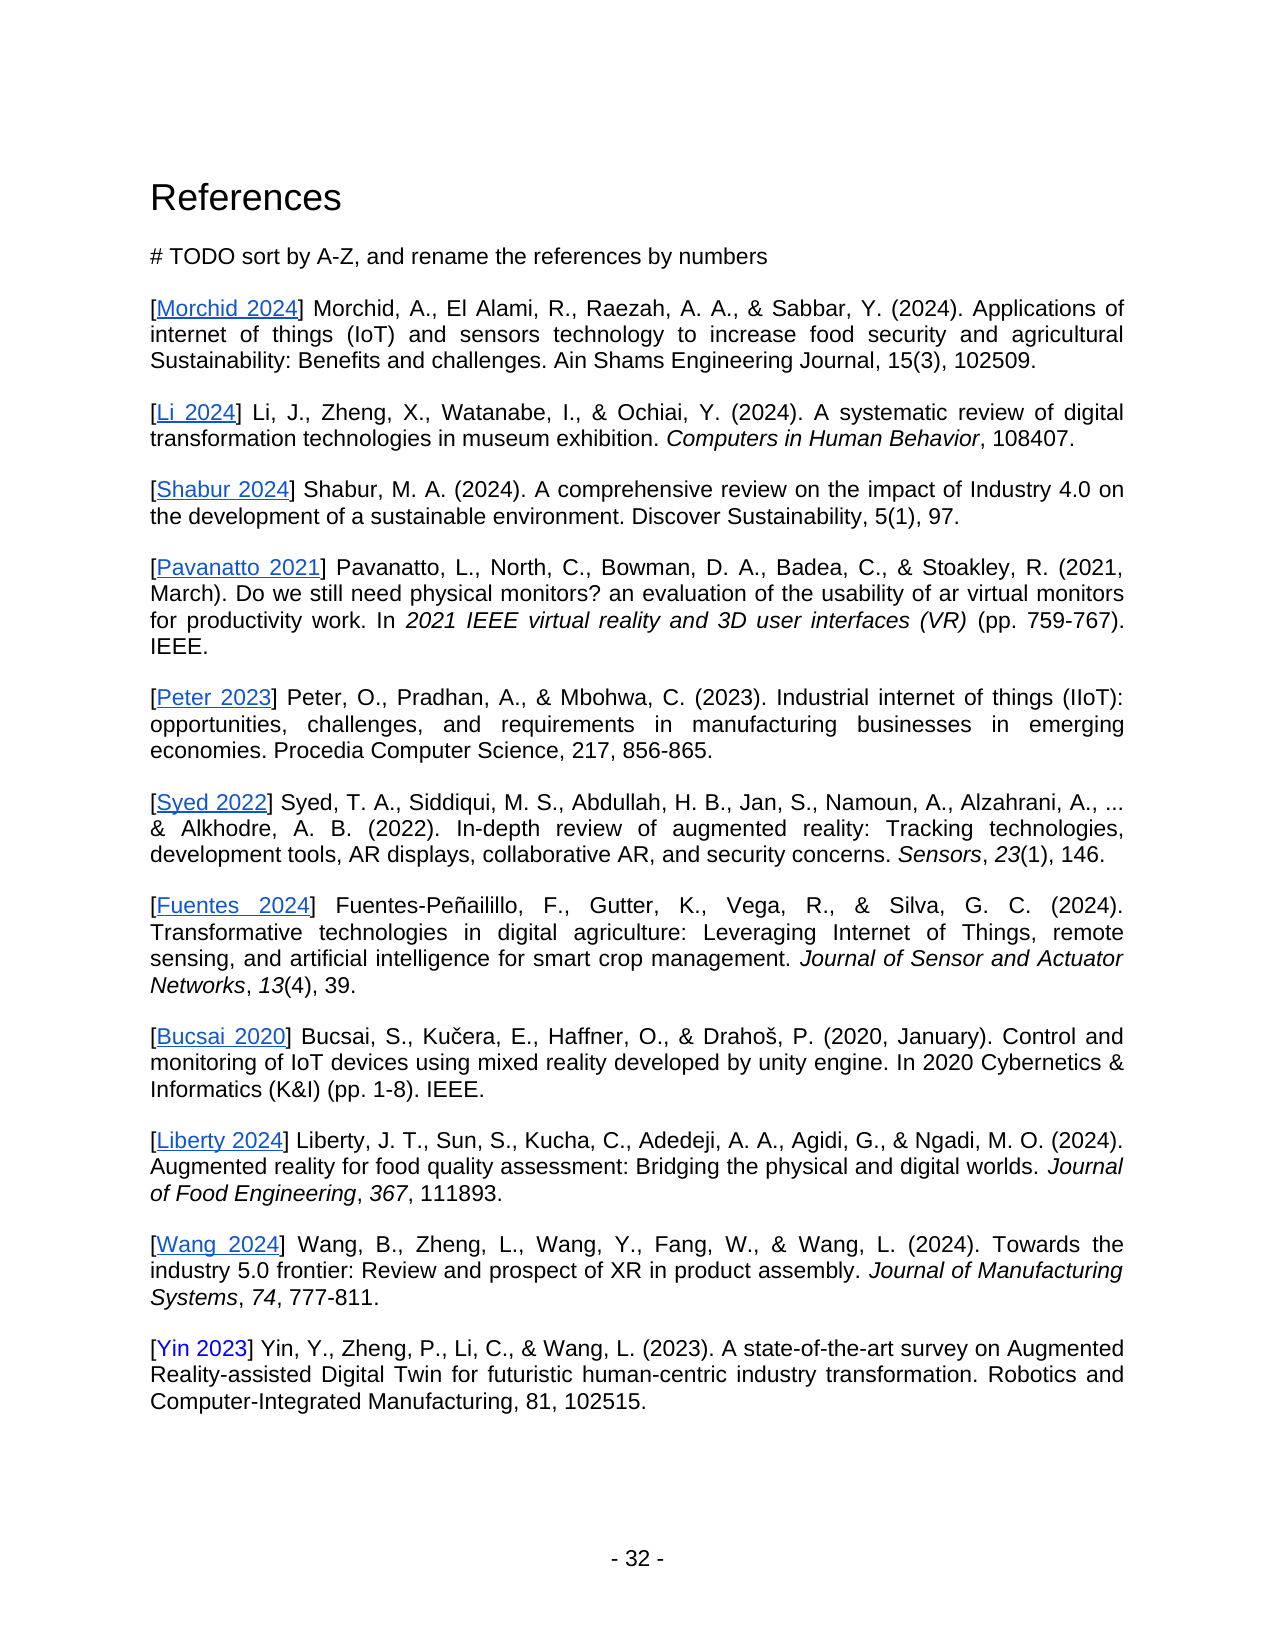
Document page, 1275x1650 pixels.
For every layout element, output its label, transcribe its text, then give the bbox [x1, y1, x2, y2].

text [Morchid 2024] Morchid, A., El Alami, R., Raezah, A. A., & Sabbar, Y. (2024). Applications of internet of things (IoT) and sensors technology to increase food security and agricultural Sustainability: Benefits and challenges. Ain Shams Engineering Journal, 15(3), 102509. [150, 294, 1125, 373]
text [Shabur 2024] Shabur, M. A. (2024). A comprehensive review on the impact of Industry 4.0 on the development of a sustainable environment. Discover Sustainability, 5(1), 97. [150, 476, 1125, 529]
subtitle References [150, 175, 1125, 218]
text # TODO sort by A-Z, and rename the references by numbers [150, 243, 1125, 269]
text [Li 2024] Li, J., Zheng, X., Watanabe, I., & Ochiai, Y. (2024). A systematic review of digital transformation technologies in museum exhibition. Computers in Human Behavior, 108407. [150, 398, 1125, 451]
text [Bucsai 2020] Bucsai, S., Kučera, E., Haffner, O., & Drahoš, P. (2020, January). Control and monitoring of IoT devices using mixed reality developed by unity engine. In 2020 Cybernetics & Informatics (K&I) (pp. 1-8). IEEE. [150, 1023, 1125, 1102]
text [Peter 2023] Peter, O., Pradhan, A., & Mbohwa, C. (2023). Industrial internet of things (IIoT): opportunities, challenges, and requirements in manufacturing businesses in emerging economies. Procedia Computer Science, 217, 856-865. [150, 684, 1125, 763]
text [Fuentes 2024] Fuentes-Peñailillo, F., Gutter, K., Vega, R., & Silva, G. C. (2024). Transformative technologies in digital agriculture: Leveraging Internet of Things, remote sensing, and artificial intelligence for smart crop management. Journal of Sensor and Actuator Networks, 13(4), 39. [150, 892, 1125, 998]
text [Pavanatto 2021] Pavanatto, L., North, C., Bowman, D. A., Badea, C., & Stoakley, R. (2021, March). Do we still need physical monitors? an evaluation of the usability of ar virtual monitors for productivity work. In 2021 IEEE virtual reality and 3D user interfaces (VR) (pp. 759-767). IEEE. [150, 554, 1125, 659]
text [Syed 2022] Syed, T. A., Siddiqui, M. S., Abdullah, H. B., Jan, S., Namoun, A., Alzahrani, A., ... & Alkhodre, A. B. (2022). In-depth review of augmented reality: Tracking technologies, development tools, AR displays, collaborative AR, and security concerns. Sensors, 23(1), 146. [150, 788, 1125, 867]
text [Liberty 2024] Liberty, J. T., Sun, S., Kucha, C., Adedeji, A. A., Agidi, G., & Ngadi, M. O. (2024). Augmented reality for food quality assessment: Bridging the physical and digital worlds. Journal of Food Engineering, 367, 111893. [150, 1127, 1125, 1206]
text [Wang 2024] Wang, B., Zheng, L., Wang, Y., Fang, W., & Wang, L. (2024). Towards the industry 5.0 frontier: Review and prospect of XR in product assembly. Journal of Manufacturing Systems, 74, 777-811. [150, 1231, 1125, 1310]
text [Yin 2023] Yin, Y., Zheng, P., Li, C., & Wang, L. (2023). A state-of-the-art survey on Augmented Reality-assisted Digital Twin for futuristic human-centric industry transformation. Robotics and Computer-Integrated Manufacturing, 81, 102515. [150, 1335, 1125, 1414]
